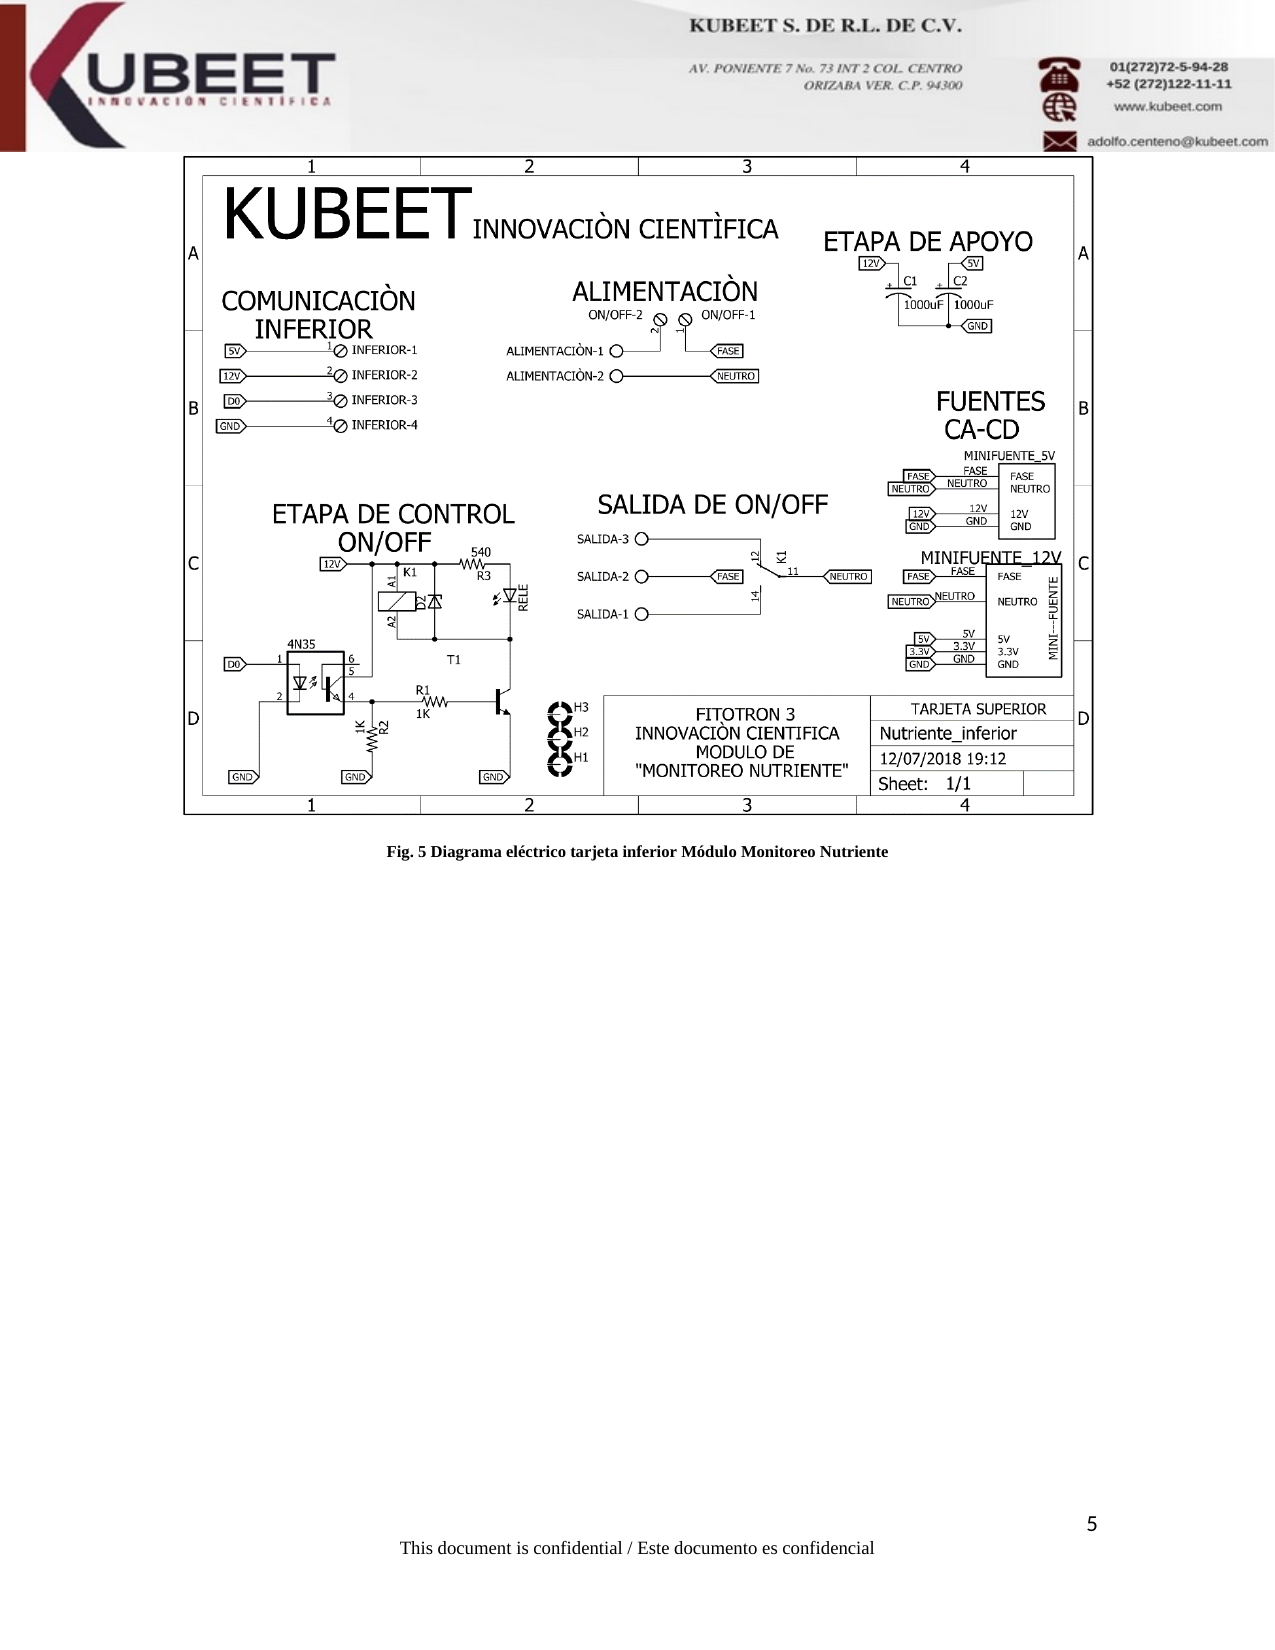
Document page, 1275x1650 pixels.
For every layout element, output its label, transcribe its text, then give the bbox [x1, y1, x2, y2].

picture [0, 0, 1275, 152]
picture [181, 155, 1094, 817]
